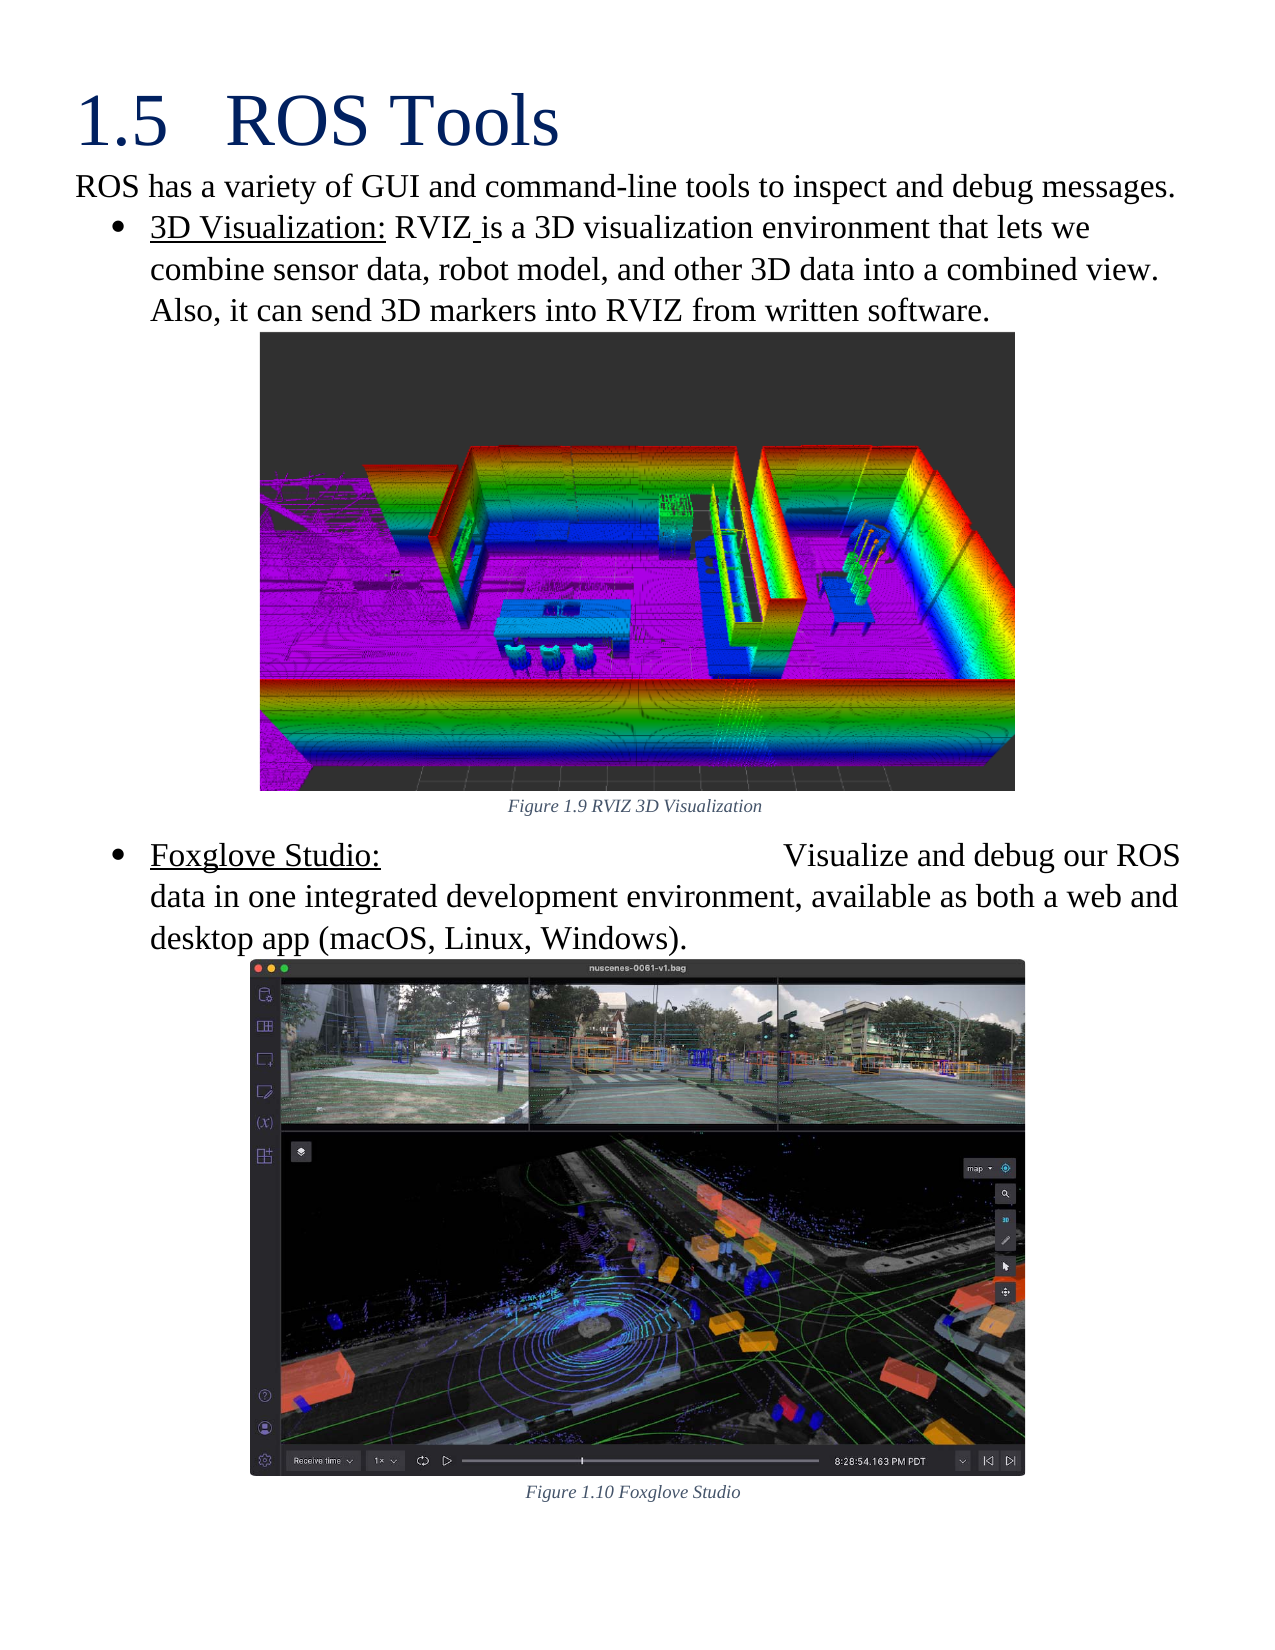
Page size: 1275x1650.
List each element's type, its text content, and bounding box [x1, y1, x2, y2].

list Foxglove Studio: Visualize and debug our ROS data in one integrated development environment, available as both a web and desktop app (macOS, Linux, Windows). [112, 835, 1200, 956]
picture [259, 331, 1015, 791]
list 3D Visualization: RVIZ is a 3D visualization environment that lets we combine sensor data, robot model, and other 3D data into a combined view. Also, it can send 3D markers into RVIZ from written software. [112, 208, 1200, 329]
text ROS has a variety of GUI and command-line tools to inspect and debug messages. [75, 166, 1200, 205]
picture [250, 959, 1026, 1476]
subtitle 1.5 ROS Tools [75, 75, 1200, 161]
